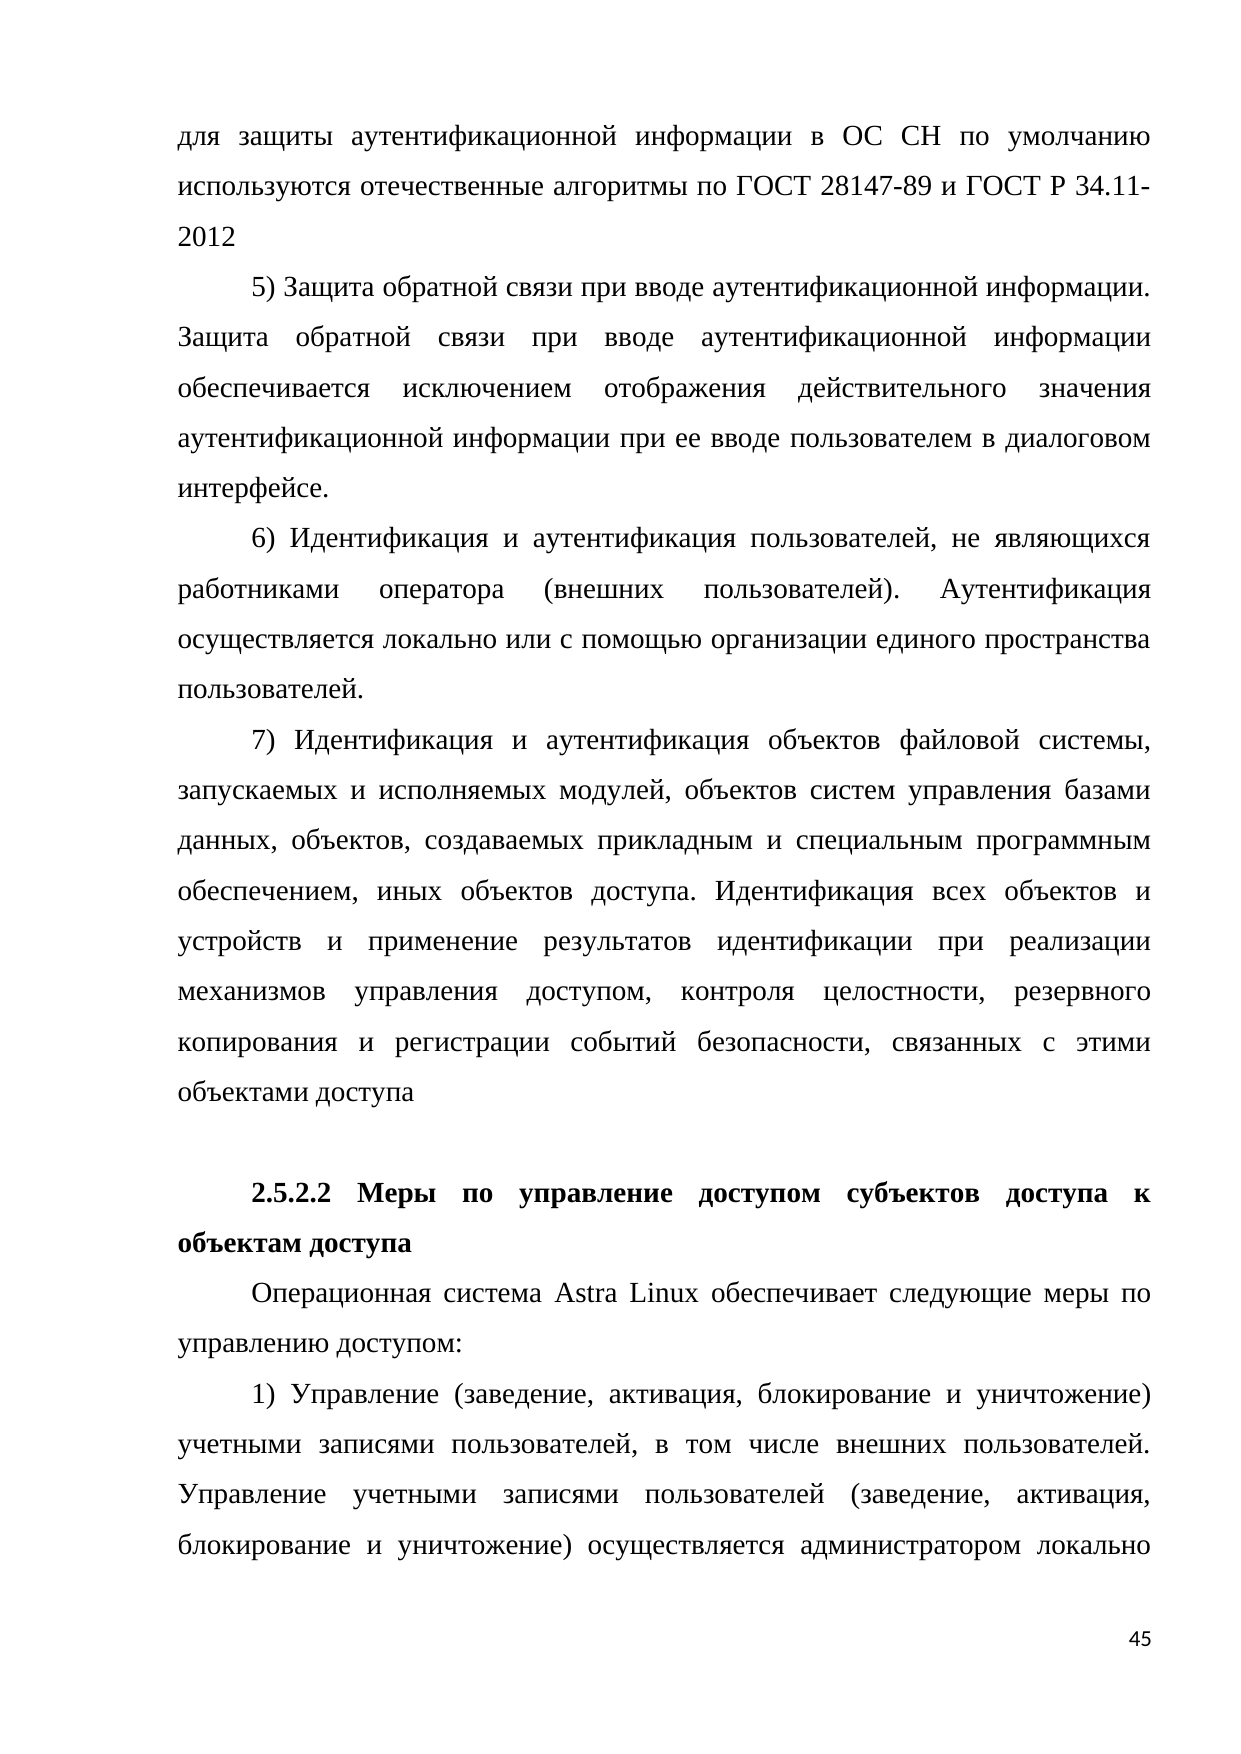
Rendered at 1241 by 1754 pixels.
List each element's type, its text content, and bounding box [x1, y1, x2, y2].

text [177, 118, 1152, 252]
text 2.5.2.2 Меры по управление доступом субъектов доступа к объектам доступа [177, 1175, 1152, 1258]
text Операционная система Astra Linux обеспечивает следующие меры по управлению доступом: [177, 1275, 1152, 1359]
text 6) Идентификация и аутентификация пользователей, не являющихся работниками оператора (внешних пользователей). Аутентификация осуществляется локально или с помощью организации единого пространства пользователей. [177, 521, 1152, 705]
text 7) Идентификация и аутентификация объектов файловой системы, запускаемых и исполняемых модулей, объектов систем управления базами данных, объектов, создаваемых прикладным и специальным программным обеспечением, иных объектов доступа. Идентификация всех объектов и устройств и применение результатов идентификации при реализации механизмов управления доступом, контроля целостности, резервного копирования и регистрации событий безопасности, связанных с этими объектами доступа [177, 722, 1152, 1108]
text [177, 1376, 1152, 1560]
text 5) Защита обратной связи при вводе аутентификационной информации. Защита обратной связи при вводе аутентификационной информации обеспечивается исключением отображения действительного значения аутентификационной информации при ее вводе пользователем в диалоговом интерфейсе. [177, 269, 1152, 504]
